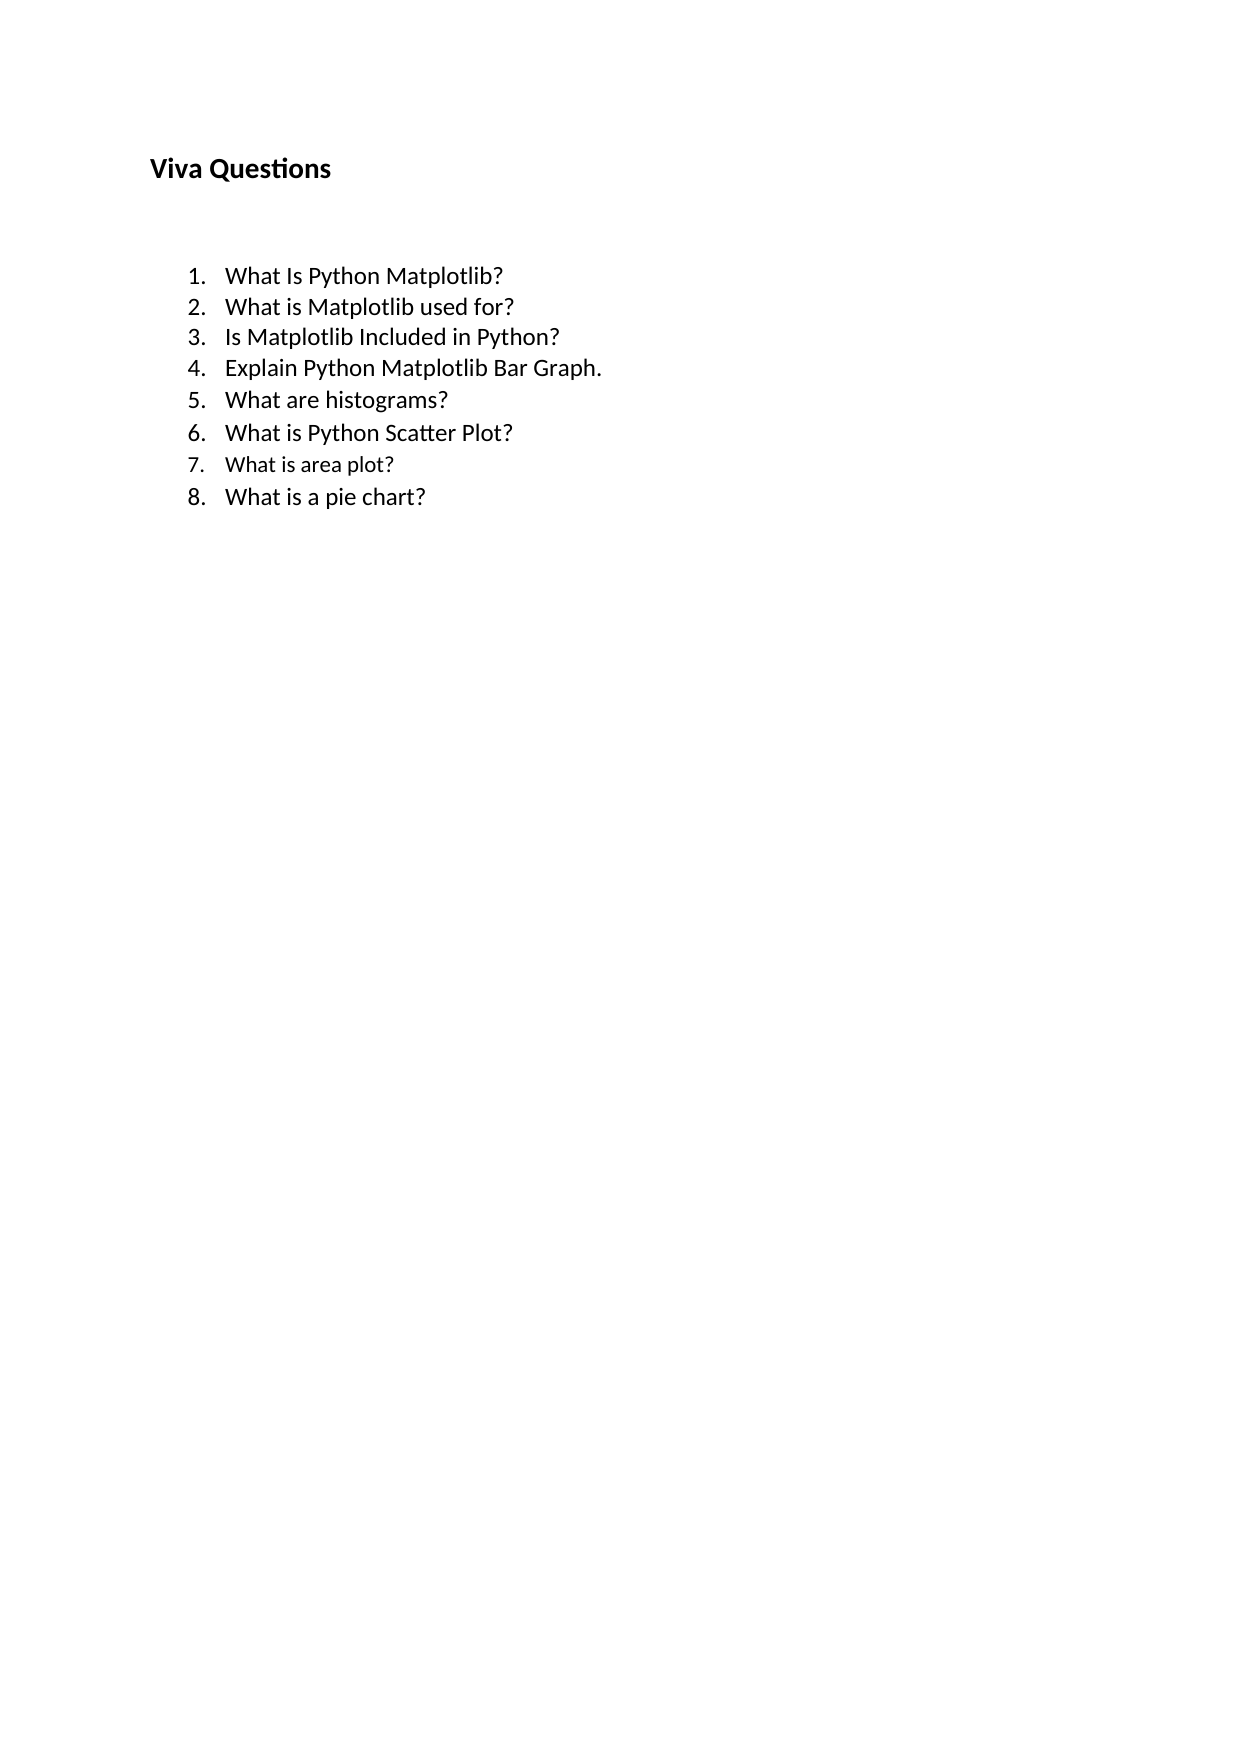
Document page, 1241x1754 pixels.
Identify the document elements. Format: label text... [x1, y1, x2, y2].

list What is area plot? [187, 451, 1090, 478]
list What is Python Scatter Plot? [187, 418, 1090, 448]
list What Is Python Matplotlib? [187, 260, 1090, 291]
list What are histograms? [187, 385, 1090, 415]
text Viva Questions [150, 150, 1090, 186]
list What is Matplotlib used for? [187, 291, 1090, 321]
list Explain Python Matplotlib Bar Graph. [187, 352, 1090, 382]
list Is Matplotlib Included in Python? [187, 321, 1090, 352]
list What is a pie chart? [187, 481, 1090, 511]
